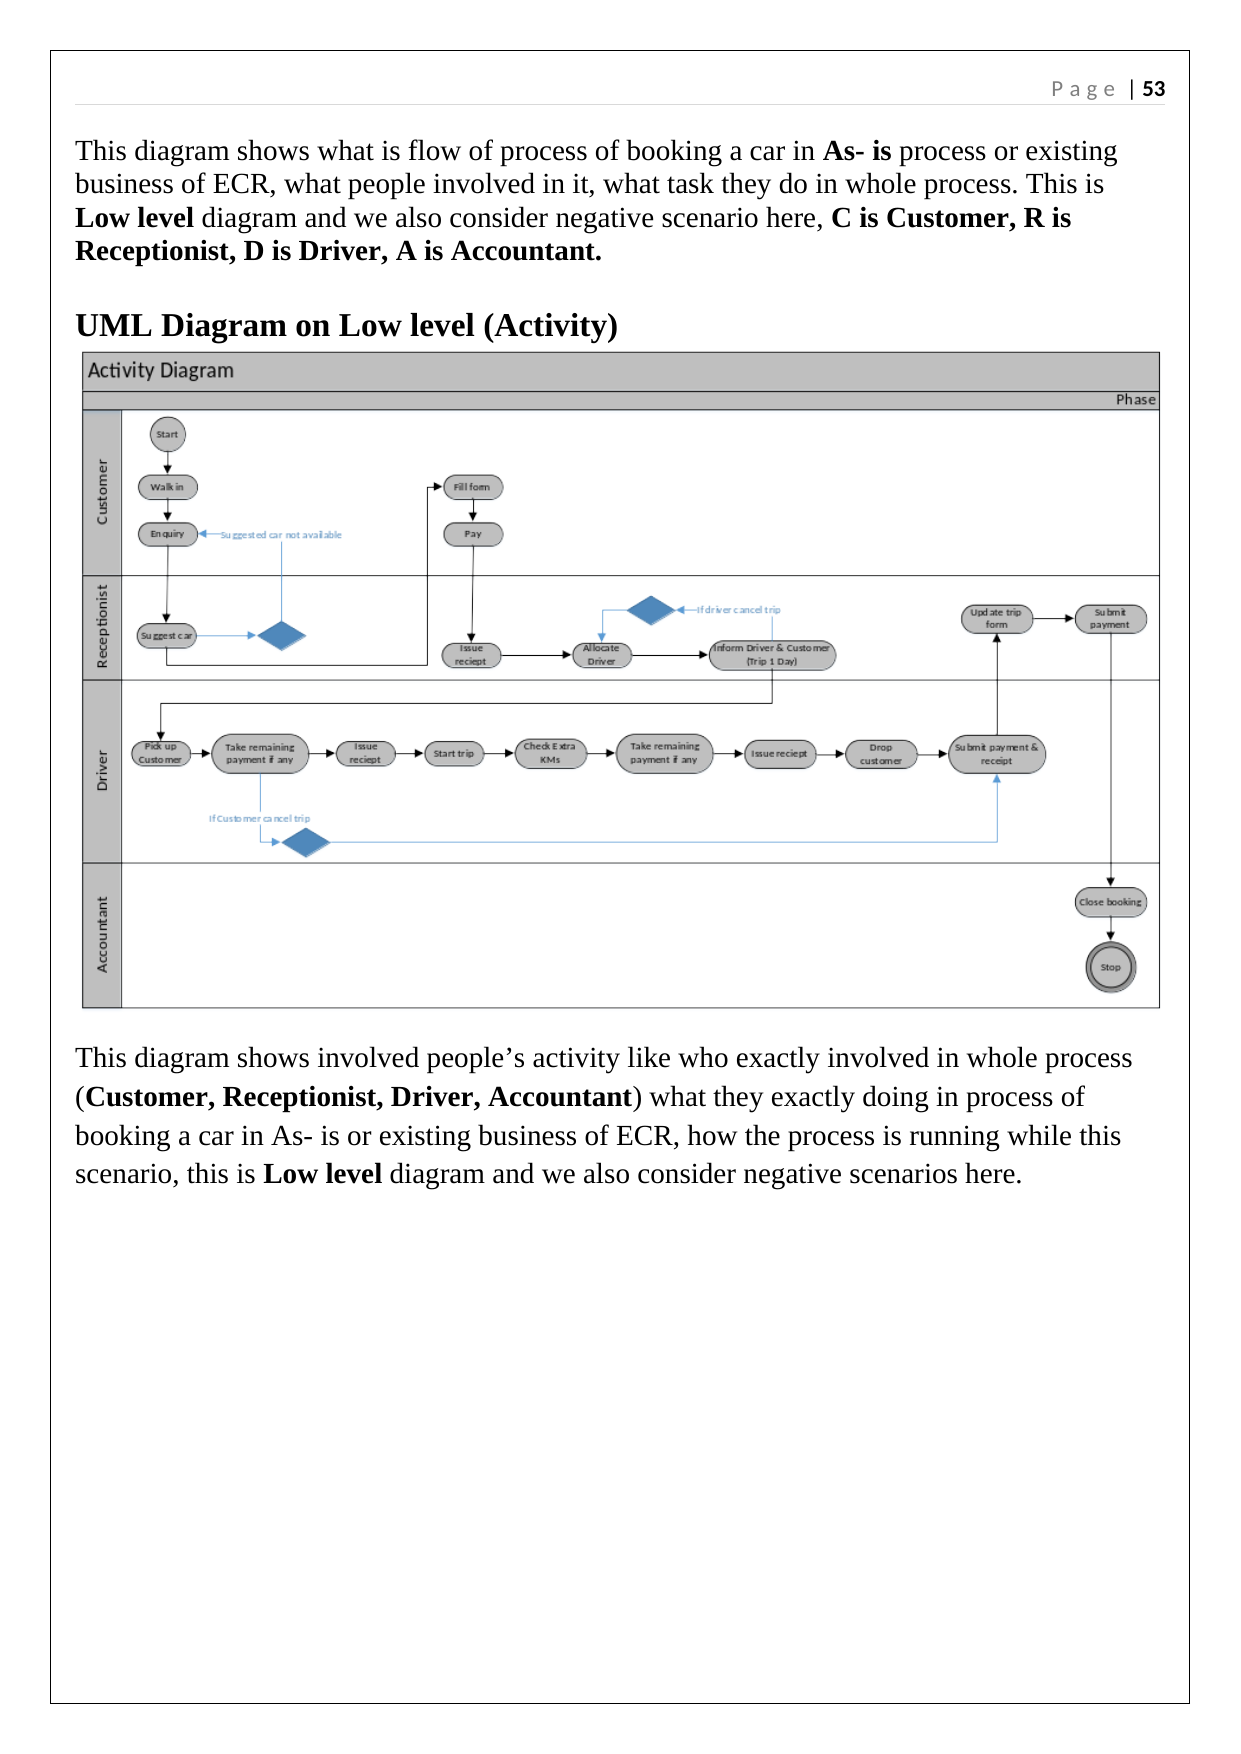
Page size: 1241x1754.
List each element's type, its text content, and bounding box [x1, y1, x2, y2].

text This diagram shows what is flow of process of booking a car in As- is process or existing business of ECR, what people involved in it, what task they do in whole process. This is Low level diagram and we also consider negative scenario here, C is Customer, R is Receptionist, D is Driver, A is Accountant. [75, 133, 1165, 267]
subtitle UML Diagram on Low level (Activity) [75, 305, 1165, 343]
text This diagram shows involved people’s activity like who exactly involved in whole process (Customer, Receptionist, Driver, Accountant) what they exactly doing in process of booking a car in As- is or existing business of ECR, how the process is running while this scenario, this is Low level diagram and we also consider negative scenarios here. [75, 1041, 1165, 1190]
